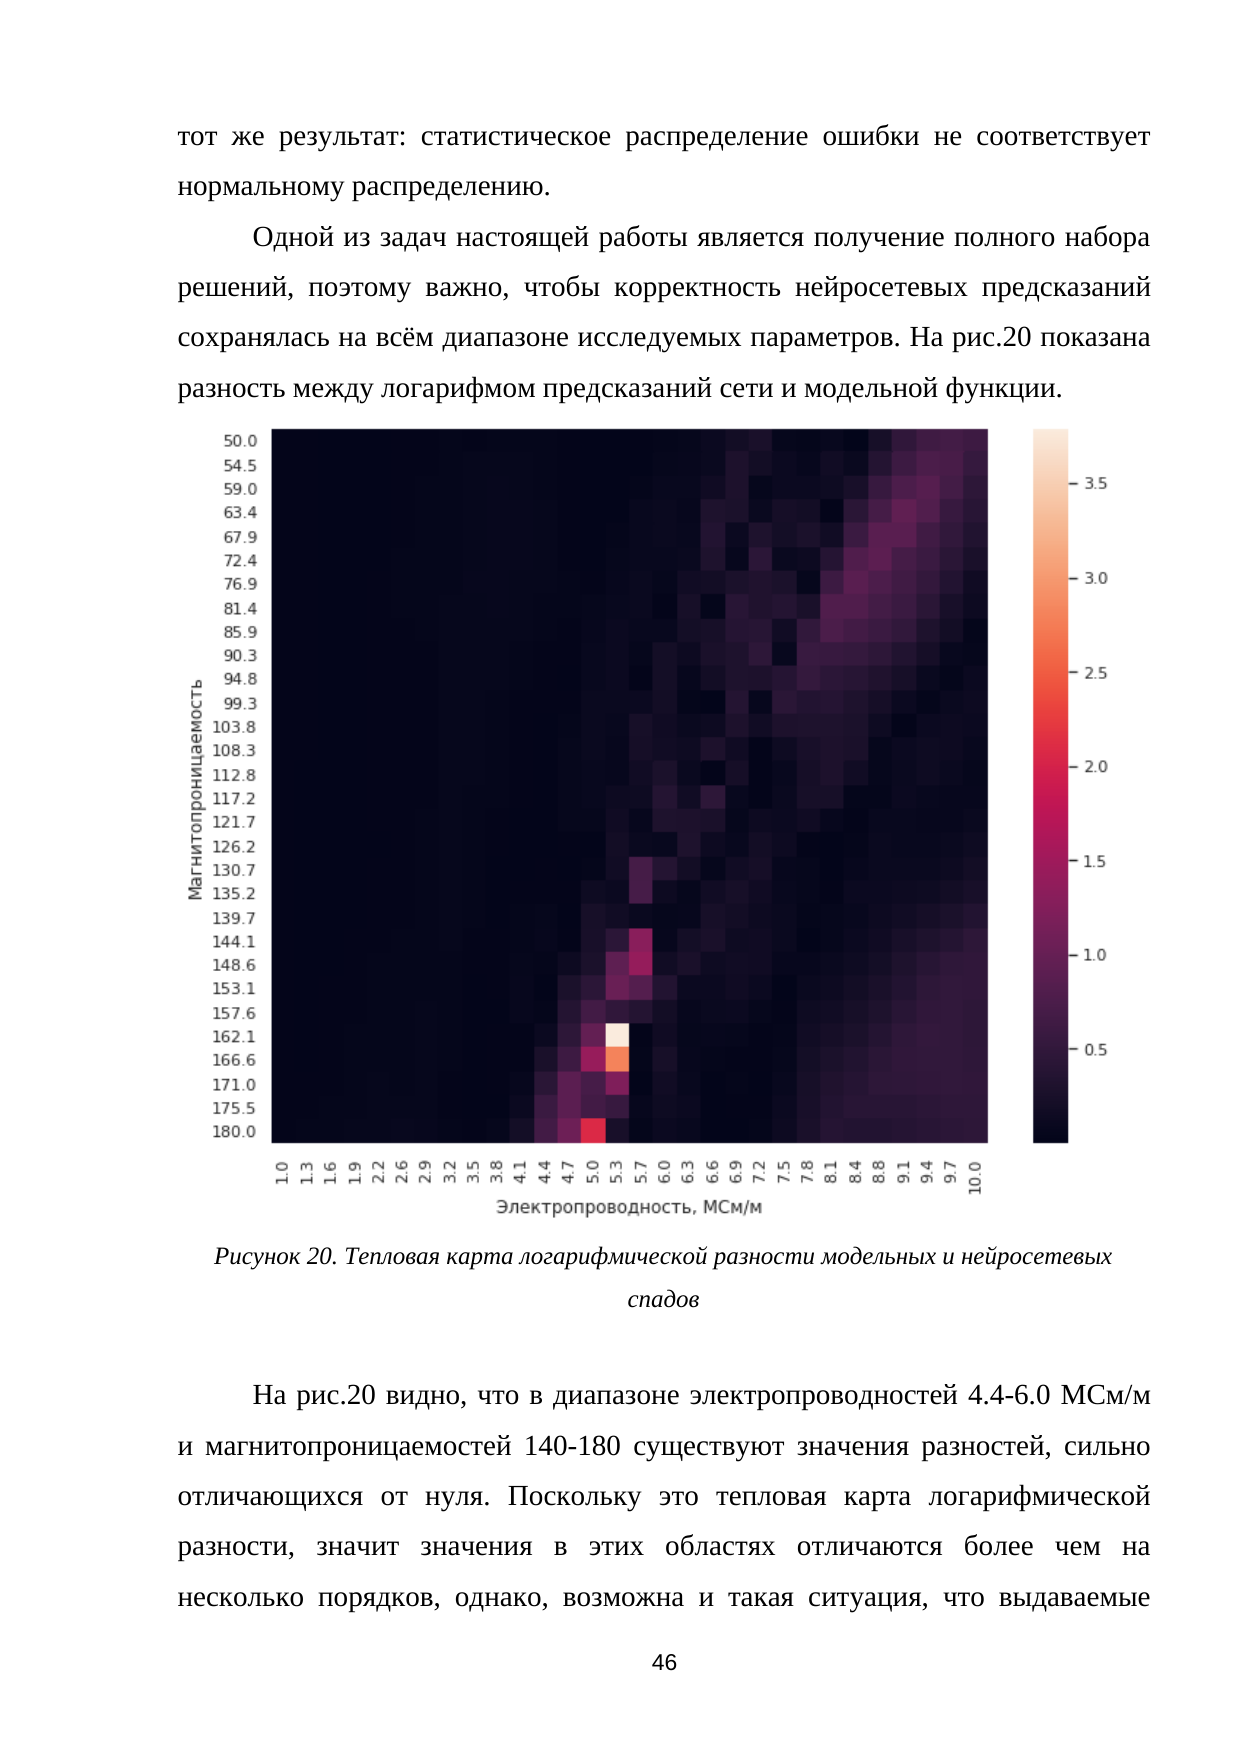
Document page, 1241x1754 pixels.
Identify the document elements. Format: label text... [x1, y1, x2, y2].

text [177, 1377, 1152, 1612]
text Одной из задач настоящей работы является получение полного набора решений, поэтому важно, чтобы корректность нейросетевых предсказаний сохранялась на всём диапазоне исследуемых параметров. На рис.20 показана разность между логарифмом предсказаний сети и модельной функции. [177, 219, 1152, 403]
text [177, 118, 1152, 202]
picture [177, 420, 1118, 1228]
text Рисунок 20. Тепловая карта логарифмической разности модельных и нейросетевых спадов [177, 1241, 1152, 1313]
